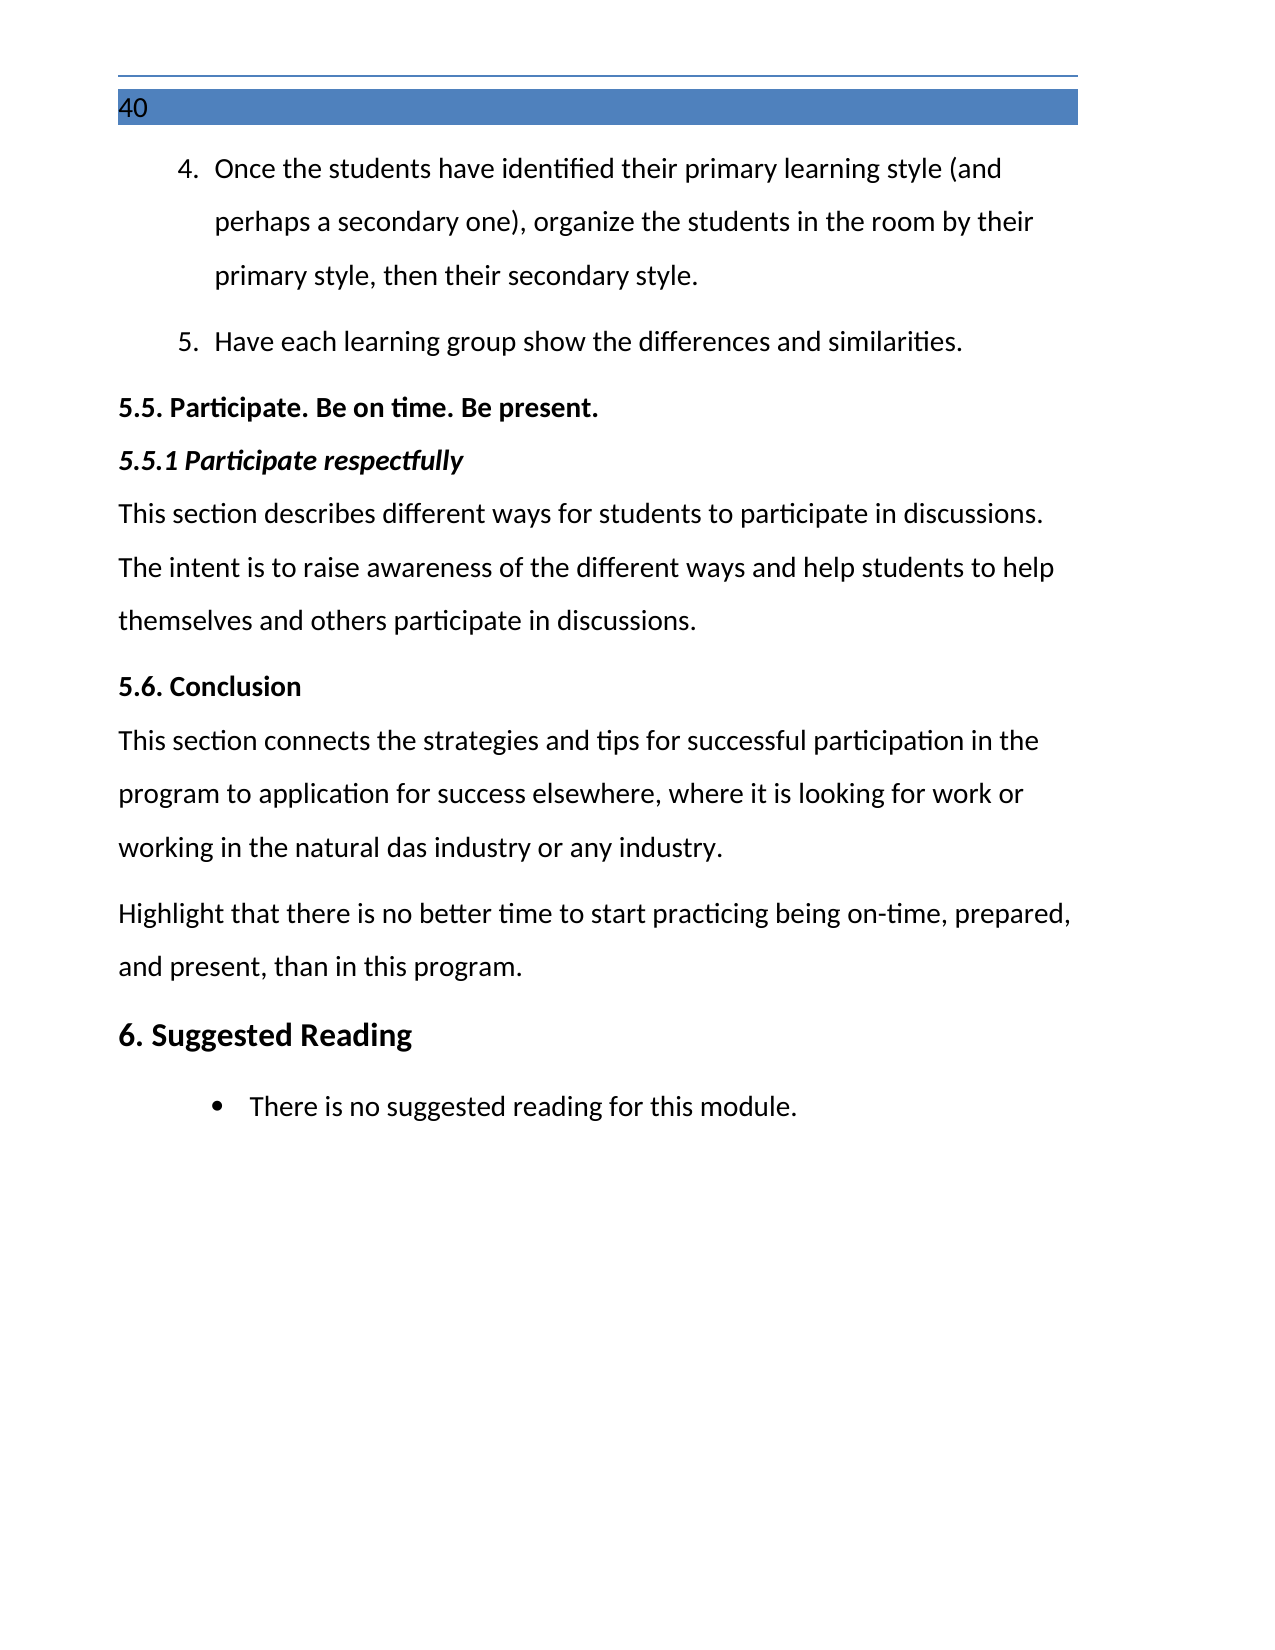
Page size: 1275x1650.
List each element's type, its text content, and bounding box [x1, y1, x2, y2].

text This section connects the strategies and tips for successful participation in the program to application for success elsewhere, where it is looking for work or working in the natural das industry or any industry. [118, 722, 1078, 864]
subtitle 5.6. Conclusion [118, 668, 1078, 704]
subtitle 6. Suggested Reading [118, 1014, 1078, 1055]
list Have each learning group show the differences and similarities. [177, 323, 1078, 358]
list Once the students have identified their primary learning style (and perhaps a secondary one), organize the students in the room by their primary style, then their secondary style. [177, 150, 1078, 292]
text This section describes different ways for students to participate in discussions. The intent is to raise awareness of the different ways and help students to help themselves and others participate in discussions. [118, 496, 1078, 638]
list There is no suggested reading for this module. [212, 1088, 1078, 1123]
subtitle 5.5.1 Participate respectfully [118, 442, 1078, 478]
subtitle 5.5. Participate. Be on time. Be present. [118, 389, 1078, 424]
text Highlight that there is no better time to start practicing being on-time, prepared, and present, than in this program. [118, 895, 1078, 984]
